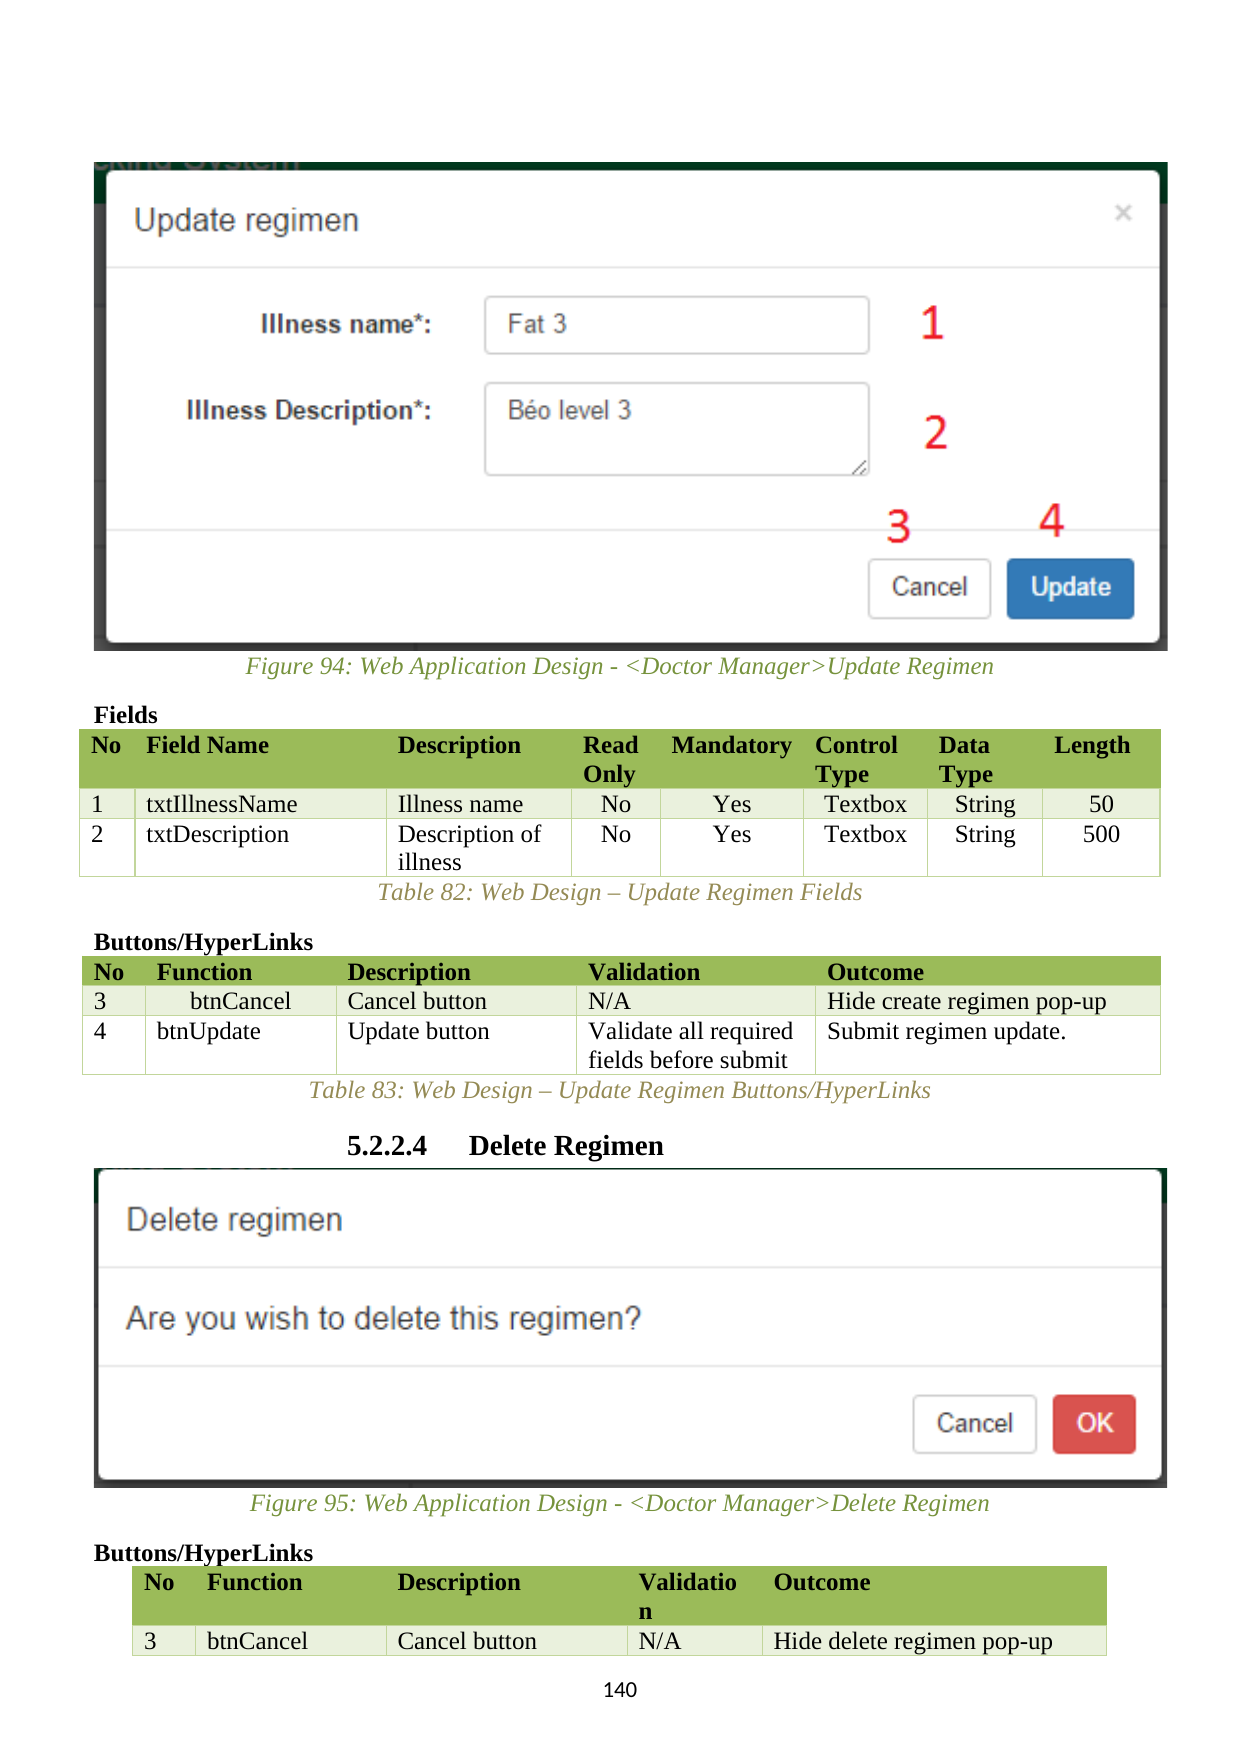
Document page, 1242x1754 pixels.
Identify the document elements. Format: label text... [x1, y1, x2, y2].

text Table 83: Web Design – Update Regimen Buttons/HyperLinks [94, 1075, 1146, 1103]
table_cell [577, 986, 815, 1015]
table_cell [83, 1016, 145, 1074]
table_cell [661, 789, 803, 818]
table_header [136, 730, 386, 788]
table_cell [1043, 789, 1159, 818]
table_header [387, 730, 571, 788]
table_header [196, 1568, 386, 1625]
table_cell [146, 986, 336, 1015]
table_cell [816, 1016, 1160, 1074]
picture [93, 162, 1168, 651]
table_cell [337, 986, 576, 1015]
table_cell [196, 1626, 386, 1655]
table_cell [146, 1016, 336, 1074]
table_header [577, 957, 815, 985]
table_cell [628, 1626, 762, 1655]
text Buttons/HyperLinks [94, 927, 1146, 956]
text Fields [94, 701, 1146, 729]
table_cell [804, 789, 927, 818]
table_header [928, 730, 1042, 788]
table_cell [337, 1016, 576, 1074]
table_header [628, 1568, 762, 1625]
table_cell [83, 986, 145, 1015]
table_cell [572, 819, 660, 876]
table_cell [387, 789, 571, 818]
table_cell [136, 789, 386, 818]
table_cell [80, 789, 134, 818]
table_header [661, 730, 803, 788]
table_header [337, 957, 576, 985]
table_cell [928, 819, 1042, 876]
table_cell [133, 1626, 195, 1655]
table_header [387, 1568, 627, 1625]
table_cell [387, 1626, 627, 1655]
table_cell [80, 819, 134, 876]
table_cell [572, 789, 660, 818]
text Figure 94: Web Application Design - <Doctor Manager>Update Regimen [94, 651, 1146, 680]
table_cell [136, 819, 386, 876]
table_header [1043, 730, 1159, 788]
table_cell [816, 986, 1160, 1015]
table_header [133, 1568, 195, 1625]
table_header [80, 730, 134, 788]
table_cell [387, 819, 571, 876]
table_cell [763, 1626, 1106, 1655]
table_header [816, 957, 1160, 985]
subtitle Delete Regimen [347, 1128, 1146, 1162]
text Table 82: Web Design – Update Regimen Fields [94, 877, 1146, 906]
text Buttons/HyperLinks [94, 1538, 1146, 1566]
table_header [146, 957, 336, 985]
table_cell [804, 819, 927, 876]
text Figure 95: Web Application Design - <Doctor Manager>Delete Regimen [94, 1488, 1146, 1517]
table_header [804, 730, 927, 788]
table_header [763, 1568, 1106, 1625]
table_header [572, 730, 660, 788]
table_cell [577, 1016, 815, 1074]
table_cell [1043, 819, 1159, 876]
picture [93, 1168, 1168, 1488]
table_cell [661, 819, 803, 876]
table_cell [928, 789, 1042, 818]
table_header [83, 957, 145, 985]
